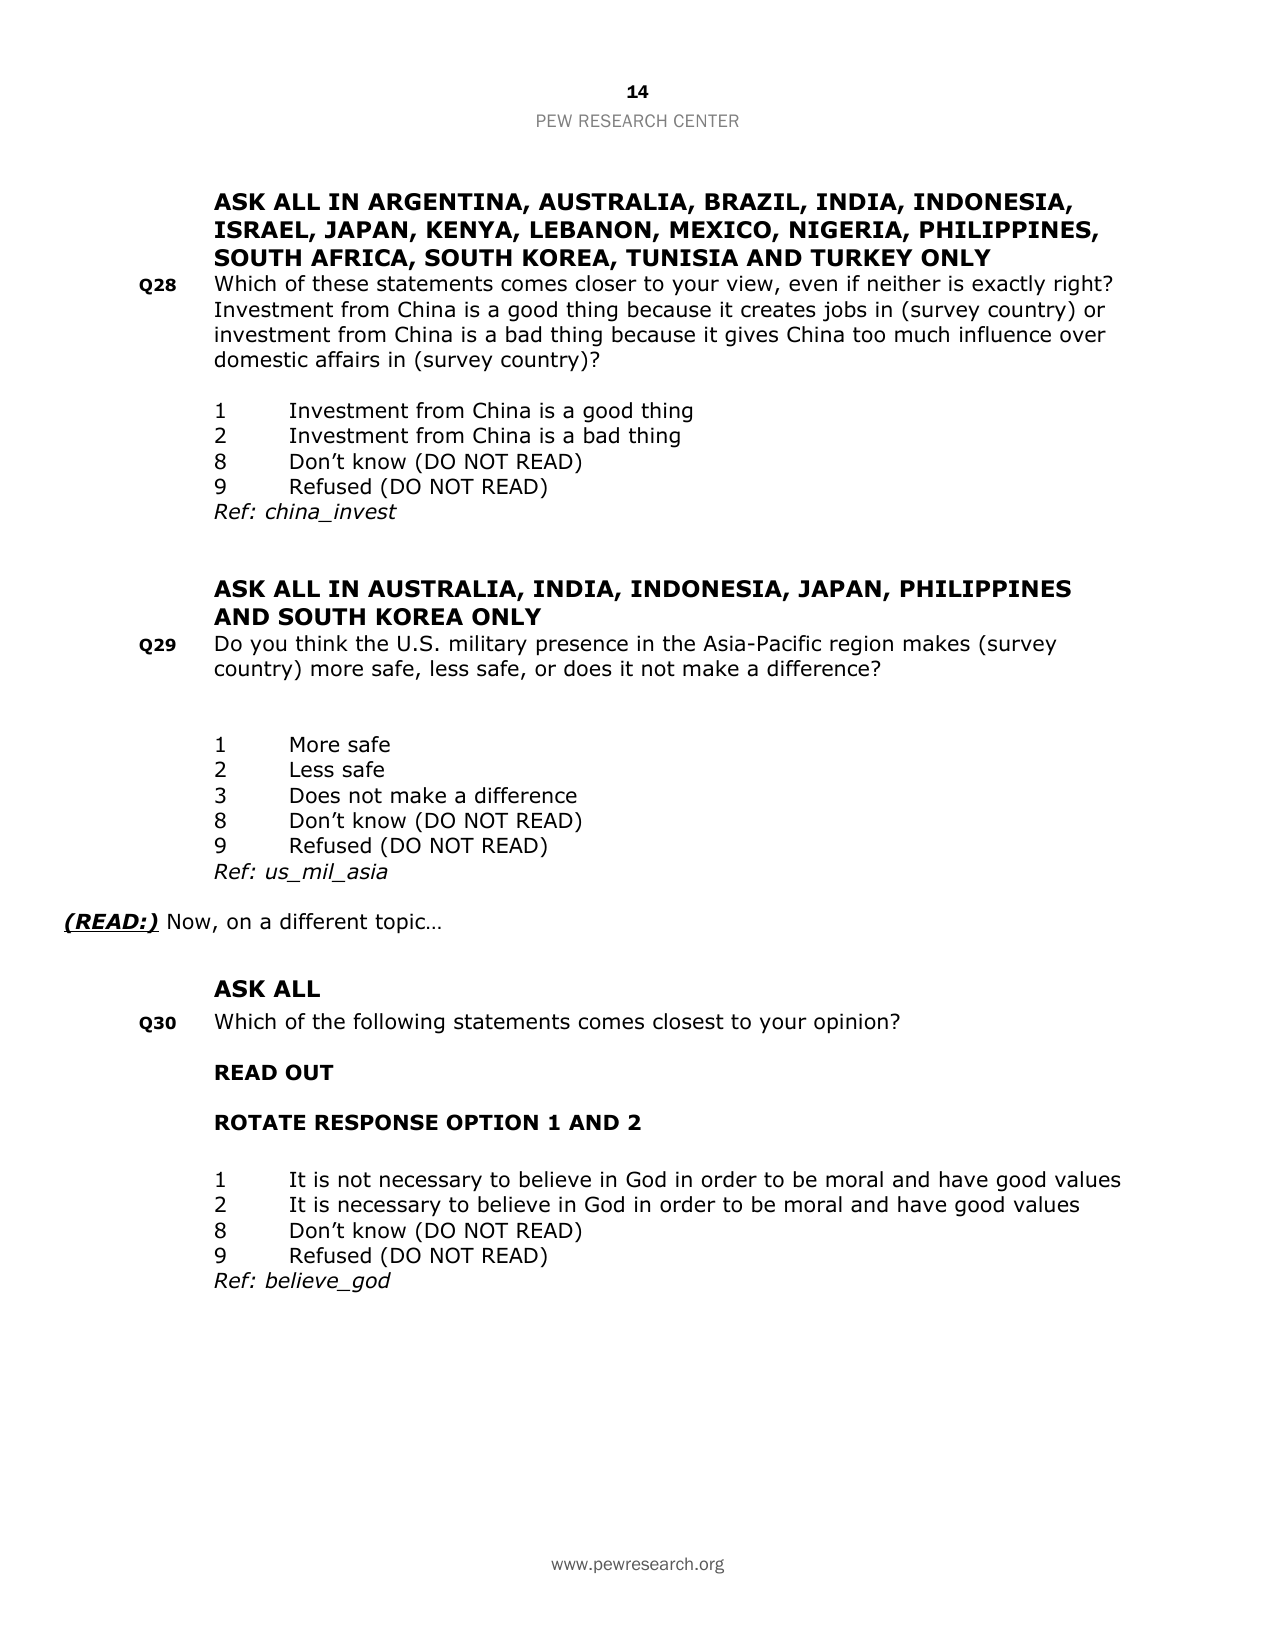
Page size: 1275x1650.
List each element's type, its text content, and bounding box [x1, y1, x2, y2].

text 1 It is not necessary to believe in God in order to be moral and have good values [214, 1167, 1136, 1192]
text Q29 Do you think the U.S. military presence in the Asia-Pacific region makes (survey country) more safe, less safe, or does it not make a difference? [139, 630, 1136, 681]
list Investment from China is a good thing [214, 397, 1136, 423]
text 9 Refused (DO NOT READ) [214, 1242, 1136, 1268]
text Ref: us_mil_asia [139, 858, 1136, 883]
text ROTATE RESPONSE OPTION 1 AND 2 [139, 1110, 1136, 1135]
text ASK ALL [214, 974, 1136, 1002]
text 8 Don’t know (DO NOT READ) [214, 807, 1136, 833]
text 3 Does not make a difference [214, 782, 1136, 807]
text 2 Less safe [214, 757, 1136, 782]
text 9 Refused (DO NOT READ) [214, 833, 1136, 858]
list Investment from China is a bad thing [214, 423, 1136, 448]
text Ref: china_invest [214, 499, 1136, 524]
text (READ:) Now, on a different topic… [64, 909, 1136, 934]
text 2 It is necessary to believe in God in order to be moral and have good values [214, 1192, 1136, 1217]
text 1 More safe [214, 732, 1136, 757]
text 8 Don’t know (DO NOT READ) [214, 1217, 1136, 1242]
list 9 Refused (DO NOT READ) [214, 473, 1136, 499]
text Q28 Which of these statements comes closer to your view, even if neither is exactly right? Investment from China is a good thing because it creates jobs in (survey country) or investment from China is a bad thing because it gives China too much influence over domestic affairs in (survey country)? [139, 271, 1136, 372]
text READ OUT [139, 1059, 1136, 1084]
text Ref: believe_god [214, 1268, 1136, 1293]
list 8 Don’t know (DO NOT READ) [214, 448, 1136, 473]
text Q30 Which of the following statements comes closest to your opinion? [139, 1008, 1136, 1034]
text ASK ALL IN ARGENTINA, AUSTRALIA, BRAZIL, INDIA, INDONESIA, ISRAEL, JAPAN, KENYA, LEBANON, MEXICO, NIGERIA, PHILIPPINES, SOUTH AFRICA, SOUTH KOREA, TUNISIA AND TURKEY ONLY [214, 187, 1136, 271]
text ASK ALL IN AUSTRALIA, INDIA, INDONESIA, JAPAN, PHILIPPINES AND SOUTH KOREA ONLY [139, 575, 1136, 630]
